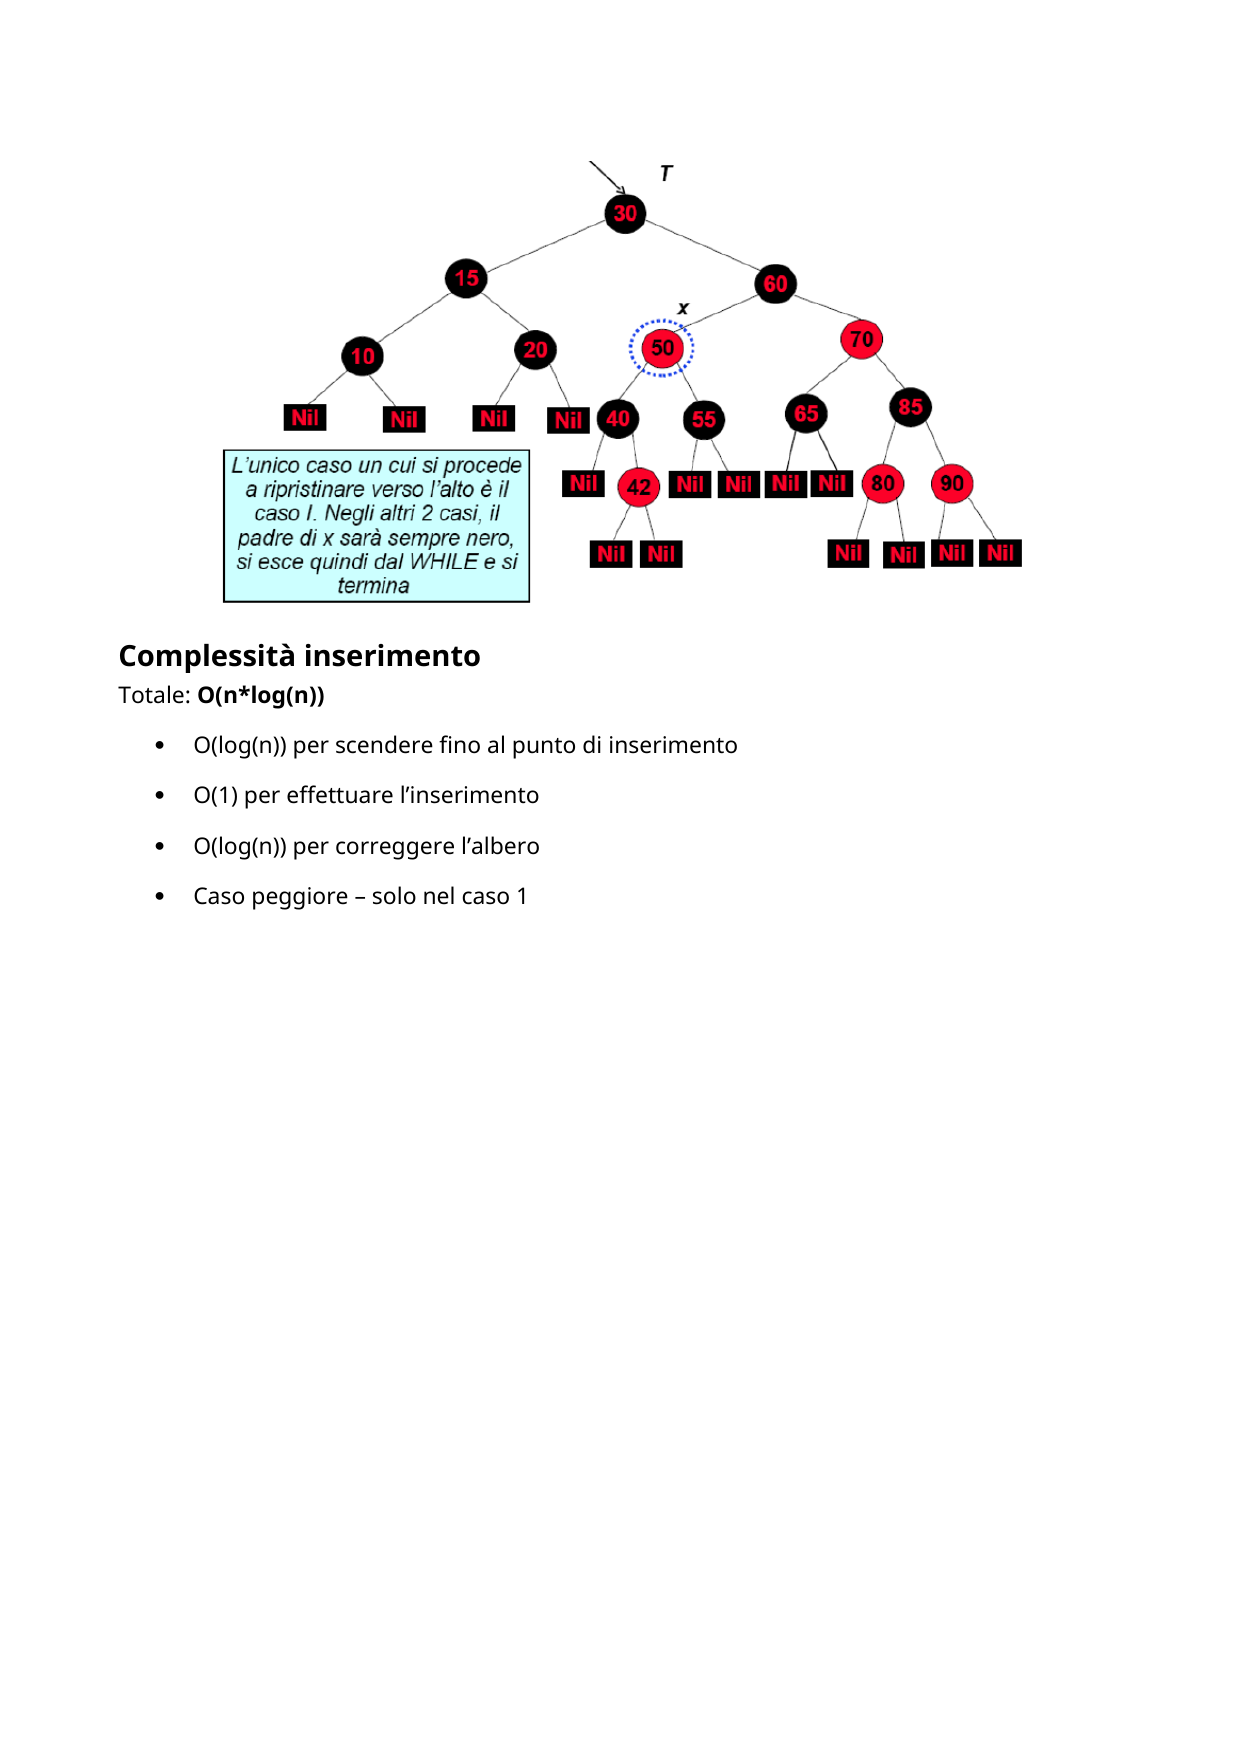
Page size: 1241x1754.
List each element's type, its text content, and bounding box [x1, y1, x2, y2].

list O(1) per effettuare l’inserimento [156, 779, 1122, 811]
list Caso peggiore – solo nel caso 1 [156, 880, 1122, 911]
list O(log(n)) per correggere l’albero [156, 830, 1122, 861]
text Totale: O(n*log(n)) [118, 678, 1122, 710]
text Complessità inserimento [118, 636, 1122, 675]
list O(log(n)) per scendere fino al punto di inserimento [156, 729, 1122, 760]
picture [210, 147, 1031, 617]
